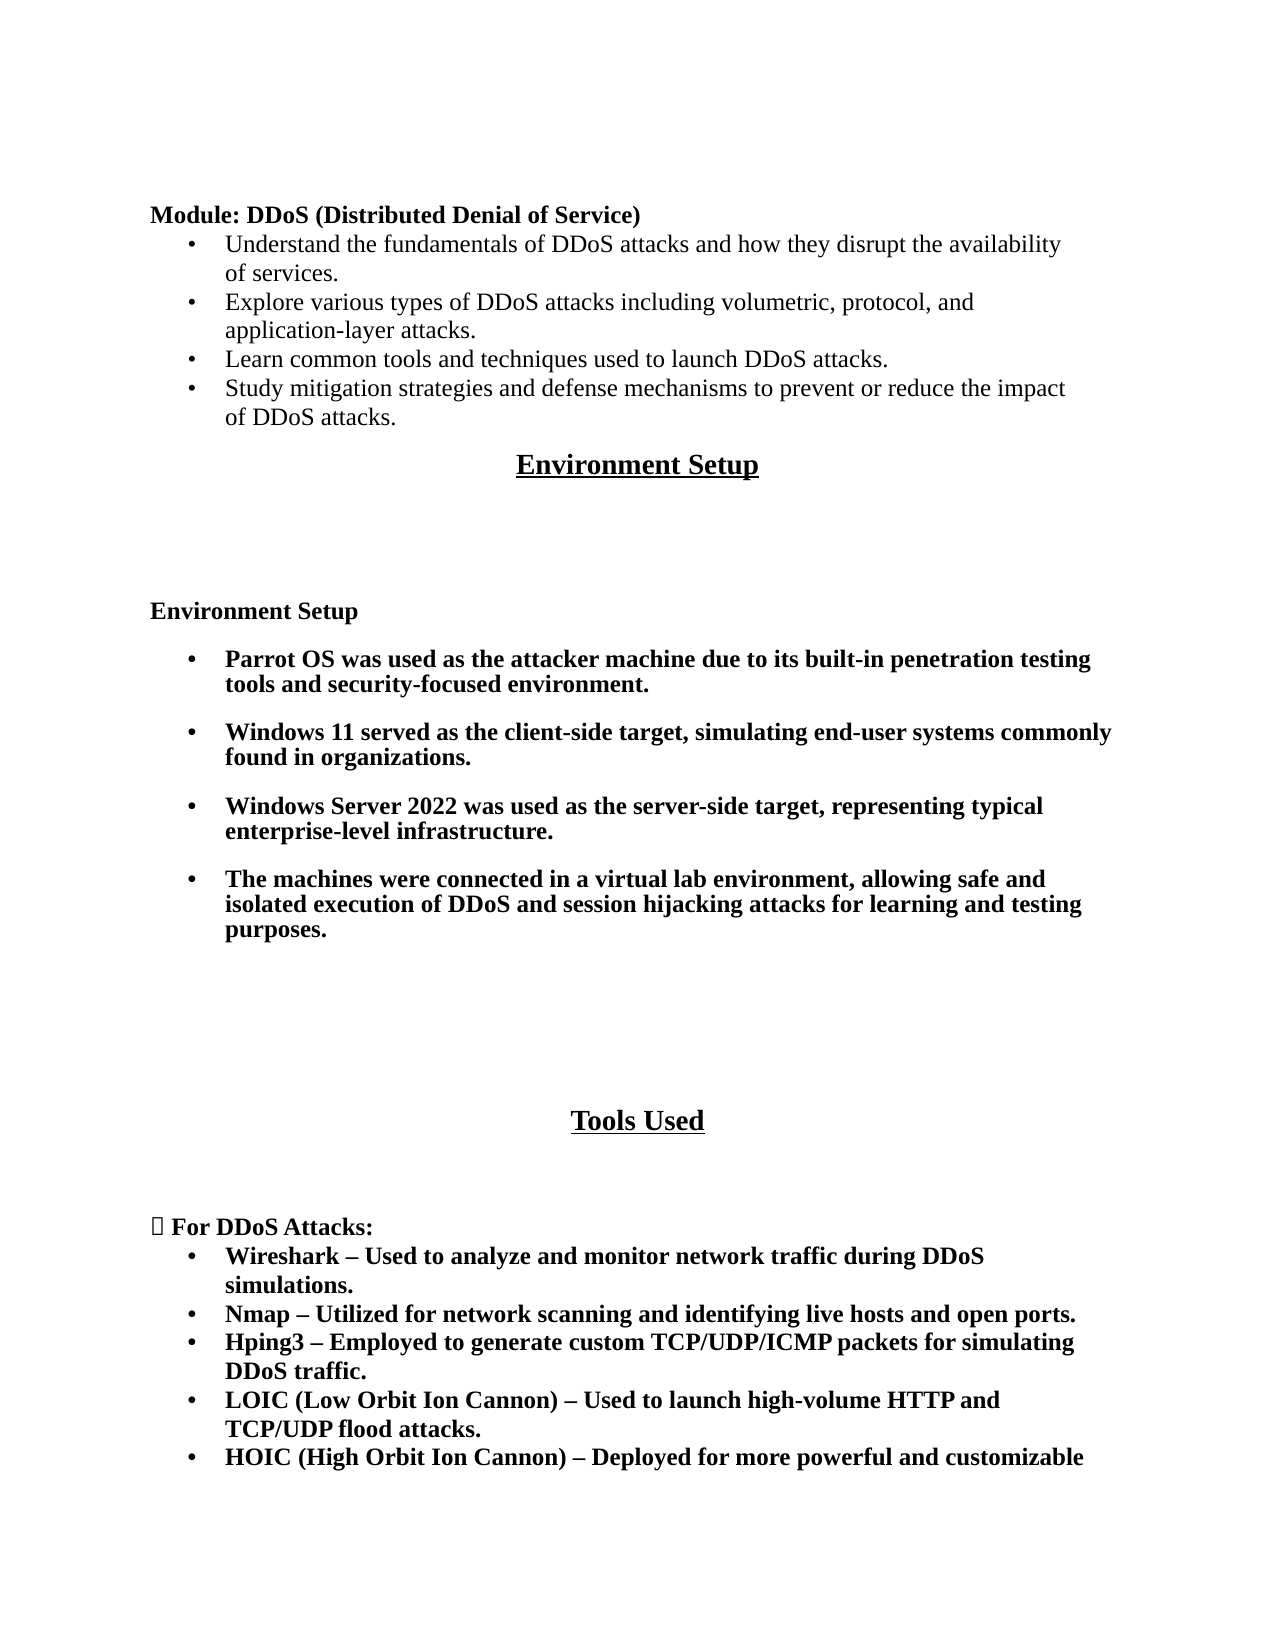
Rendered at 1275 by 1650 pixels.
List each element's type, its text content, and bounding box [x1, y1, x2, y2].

list Wireshark – Used to analyze and monitor network traffic during DDoS simulations. [187, 1242, 1086, 1299]
text Tools Used [150, 1111, 1125, 1136]
list Nmap – Utilized for network scanning and identifying live hosts and open ports. [187, 1299, 1086, 1328]
list Learn common tools and techniques used to launch DDoS attacks. [187, 344, 1086, 373]
list Windows 11 served as the client-side target, simulating end-user systems commonly found in organizations. [187, 721, 1125, 771]
text Environment Setup [150, 454, 1125, 479]
list Parrot OS was used as the attacker machine due to its built-in penetration testing tools and security-focused environment. [187, 647, 1125, 697]
list Study mitigation strategies and defense mechanisms to prevent or reduce the impact of DDoS attacks. [187, 373, 1086, 431]
list Windows Server 2022 was used as the server-side target, representing typical enterprise-level infrastructure. [187, 794, 1125, 844]
list LOIC (Low Orbit Ion Cannon) – Used to launch high-volume HTTP and TCP/UDP flood attacks. [187, 1385, 1086, 1443]
text Module: DDoS (Distributed Denial of Service) [150, 201, 1086, 229]
text Environment Setup [150, 599, 1125, 624]
list Hping3 – Employed to generate custom TCP/UDP/ICMP packets for simulating DDoS traffic. [187, 1328, 1086, 1385]
list Explore various types of DDoS attacks including volumetric, protocol, and application-layer attacks. [187, 287, 1086, 344]
text 🔹 For DDoS Attacks: [150, 1213, 1086, 1242]
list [187, 1443, 1086, 1472]
list Understand the fundamentals of DDoS attacks and how they disrupt the availability of services. [187, 229, 1086, 287]
list The machines were connected in a virtual lab environment, allowing safe and isolated execution of DDoS and session hijacking attacks for learning and testing purposes. [187, 867, 1125, 942]
